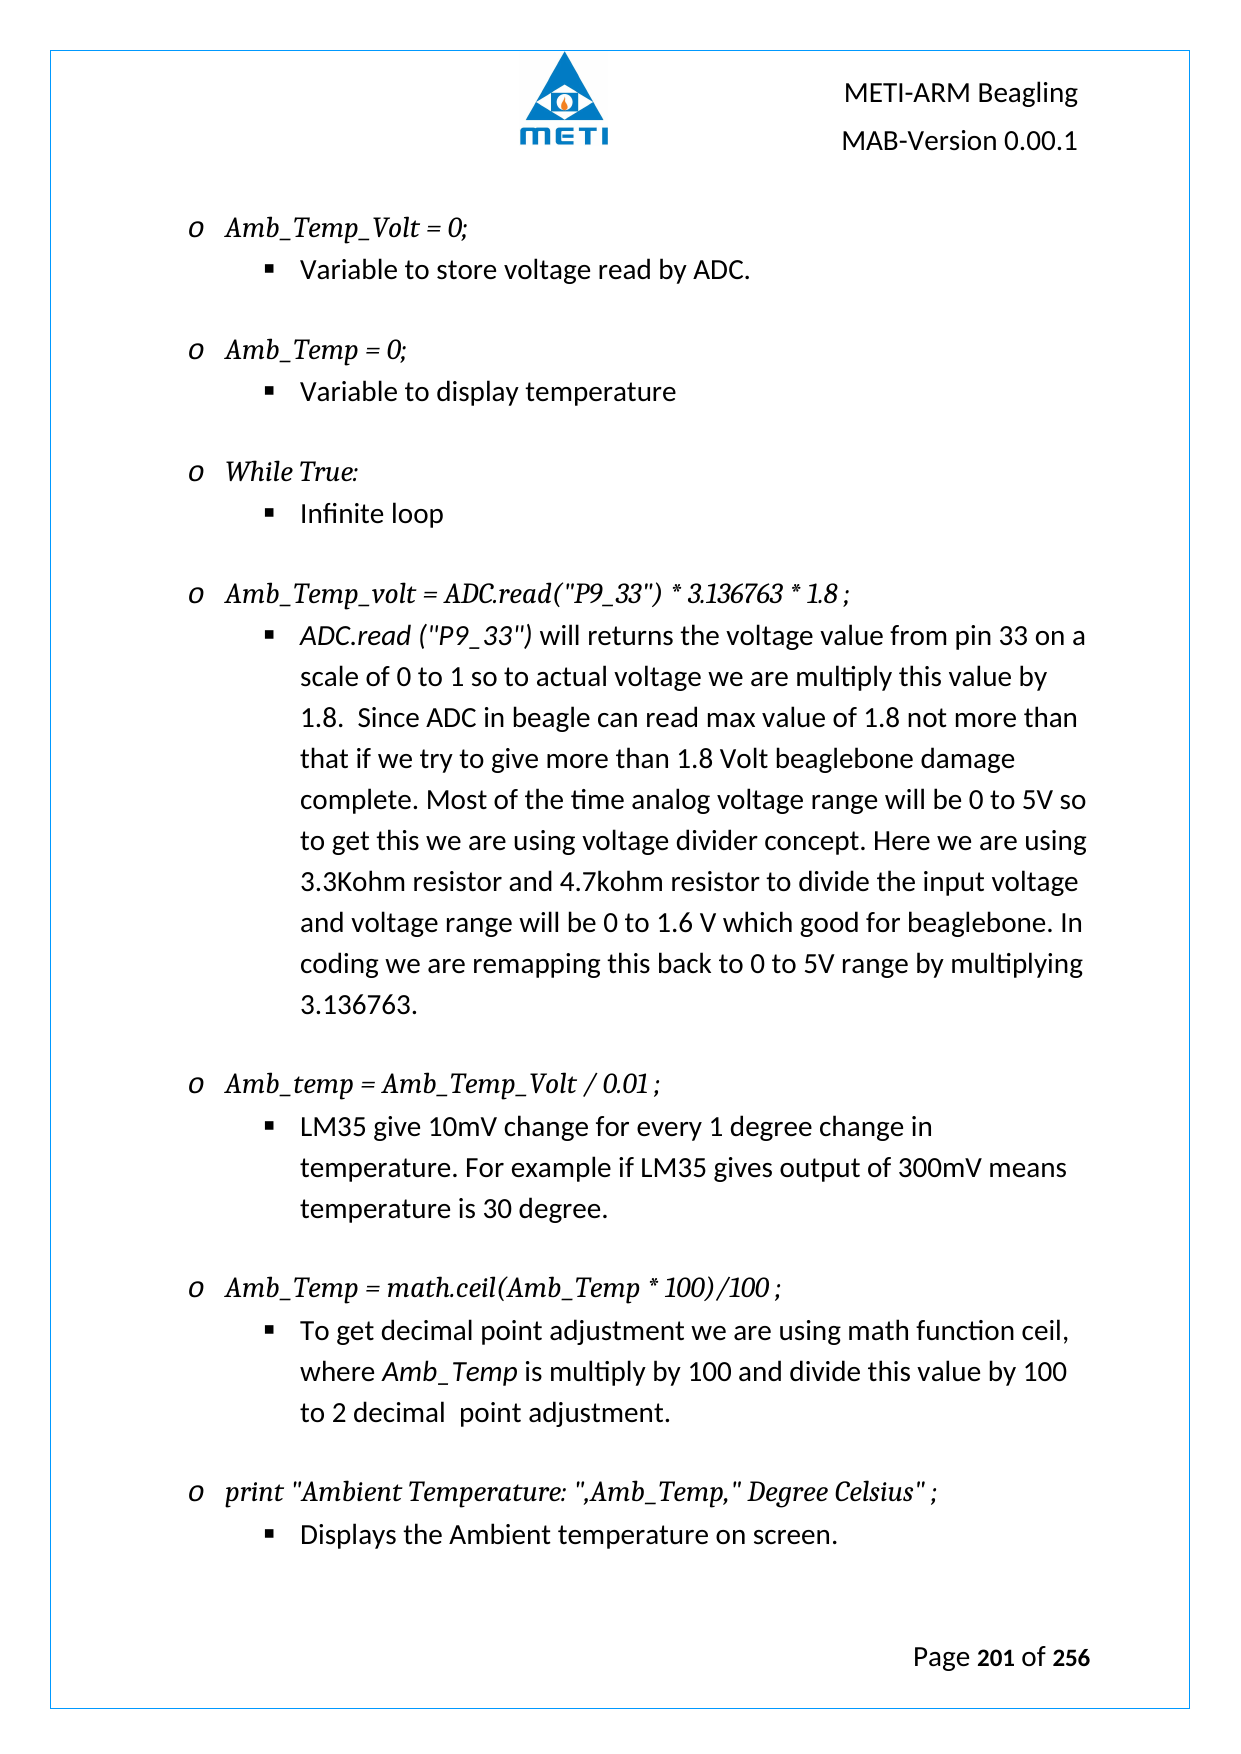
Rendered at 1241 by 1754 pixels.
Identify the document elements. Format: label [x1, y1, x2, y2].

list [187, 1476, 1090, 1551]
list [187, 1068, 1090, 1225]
picture [519, 51, 609, 146]
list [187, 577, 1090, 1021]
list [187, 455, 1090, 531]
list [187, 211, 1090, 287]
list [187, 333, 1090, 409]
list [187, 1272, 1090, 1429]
